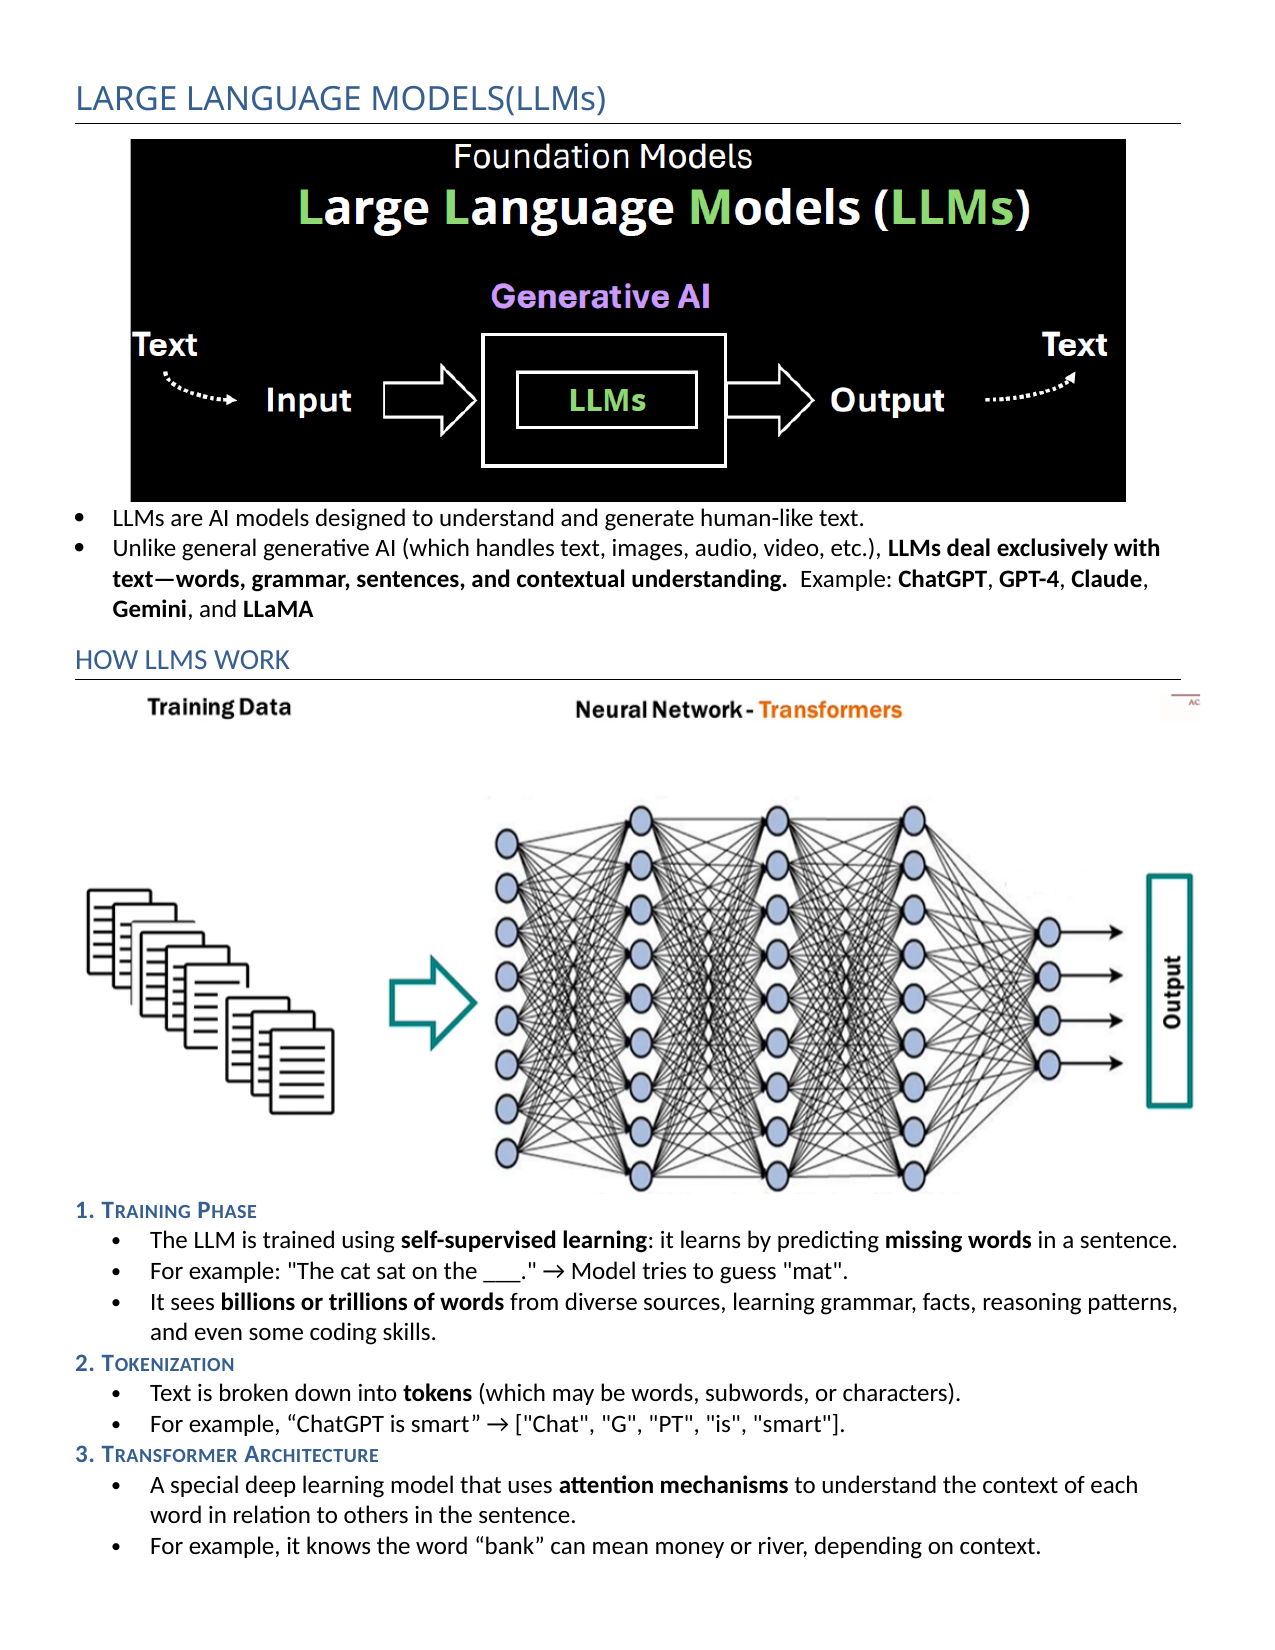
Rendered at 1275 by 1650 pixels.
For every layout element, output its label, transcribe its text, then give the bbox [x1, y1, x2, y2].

text 1. Training Phase [75, 1194, 1181, 1224]
list A special deep learning model that uses attention mechanisms to understand the context of each word in relation to others in the sentence. [112, 1469, 1181, 1530]
list Unlike general generative AI (which handles text, images, audio, video, etc.), LLMs deal exclusively with text—words, grammar, sentences, and contextual understanding. Example: ChatGPT, GPT-4, Claude, Gemini, and LLaMA [75, 533, 1181, 624]
list For example, it knows the word “bank” can mean money or river, depending on context. [112, 1530, 1181, 1560]
subtitle HOW LLMS WORK [75, 641, 1181, 679]
text 2. Tokenization [75, 1347, 1181, 1377]
list For example, “ChatGPT is smart” → ["Chat", "G", "PT", "is", "smart"]. [112, 1408, 1181, 1438]
subtitle LARGE LANGUAGE MODELS(LLMs) [75, 75, 1181, 123]
list Text is broken down into tokens (which may be words, subwords, or characters). [112, 1377, 1181, 1408]
text 3. Transformer Architecture [75, 1438, 1181, 1469]
list For example: "The cat sat on the ___." → Model tries to guess "mat". [112, 1255, 1181, 1286]
list The LLM is trained using self-supervised learning: it learns by predicting missing words in a sentence. [112, 1224, 1181, 1255]
picture [130, 139, 1126, 502]
list LLMs are AI models designed to understand and generate human-like text. [75, 502, 1181, 533]
list It sees billions or trillions of words from diverse sources, learning grammar, facts, reasoning patterns, and even some coding skills. [112, 1286, 1181, 1347]
picture [75, 693, 1200, 1194]
